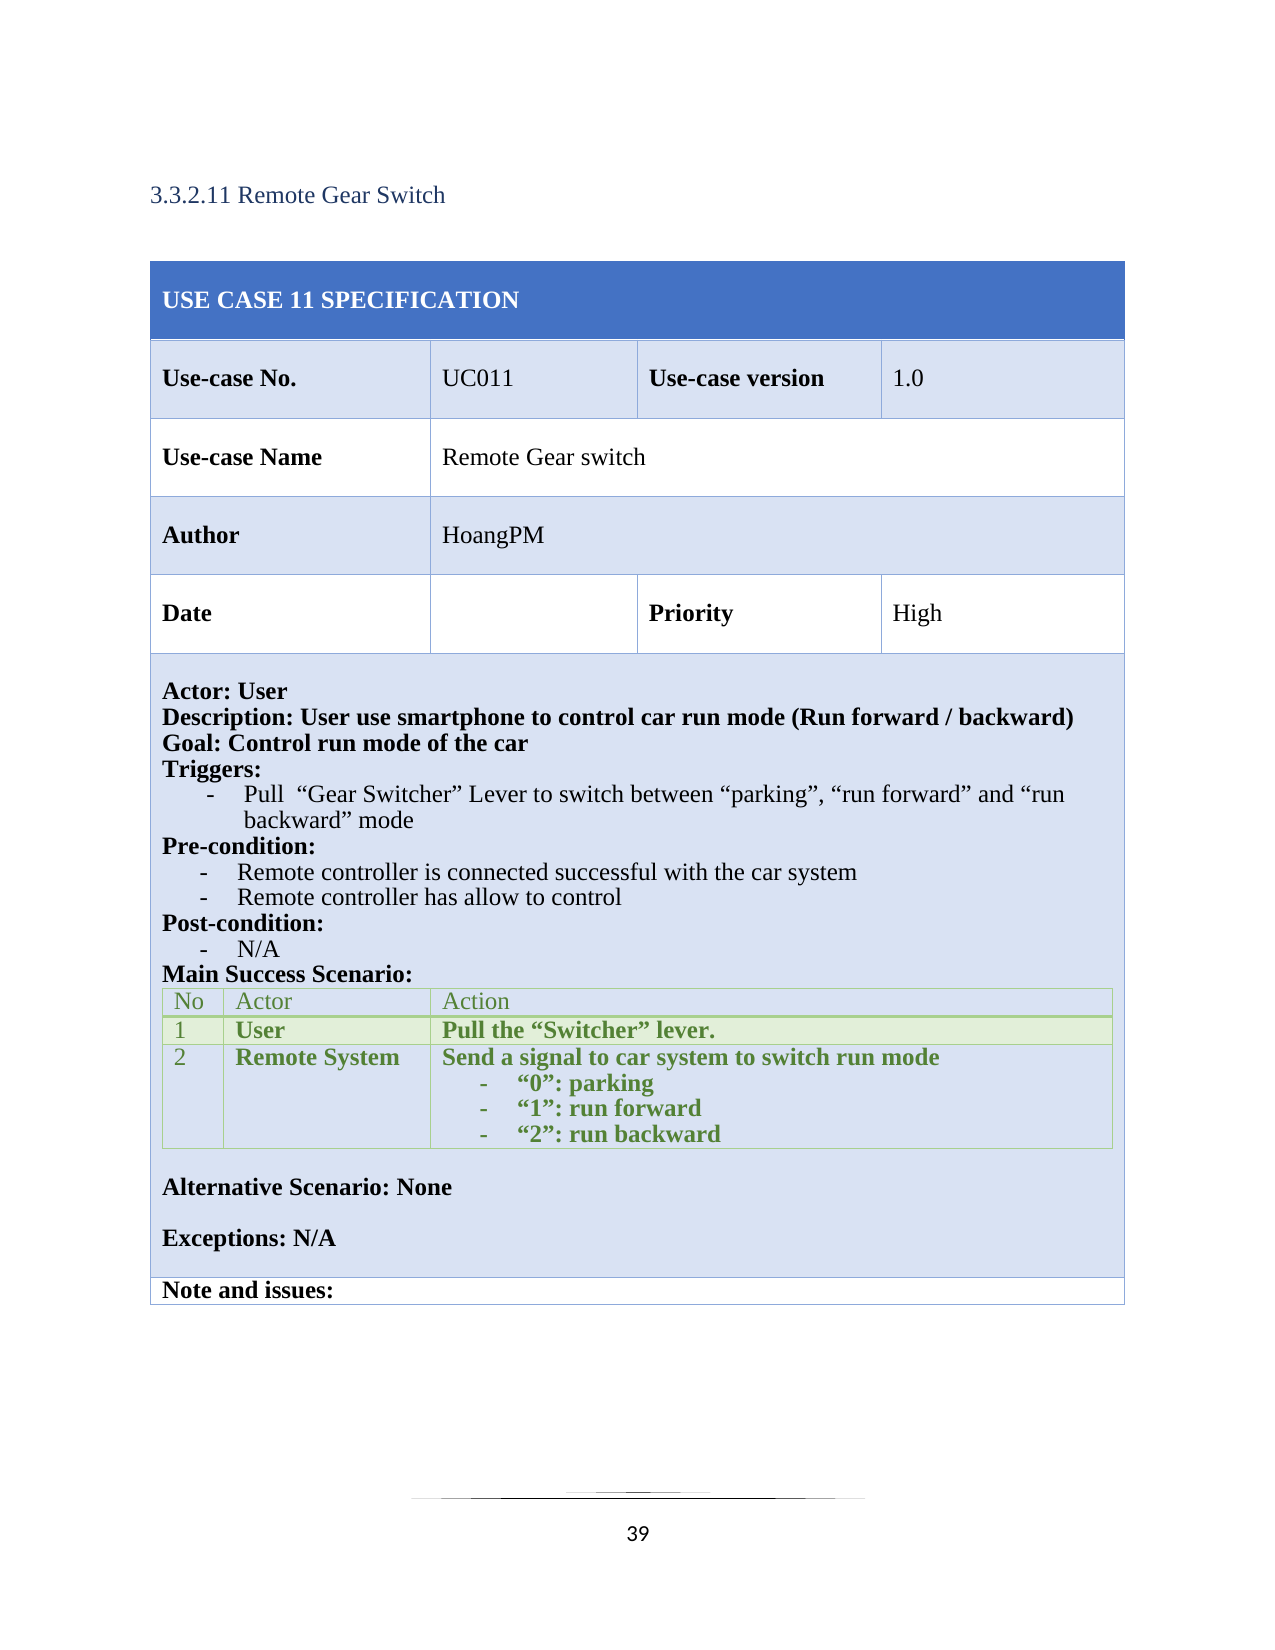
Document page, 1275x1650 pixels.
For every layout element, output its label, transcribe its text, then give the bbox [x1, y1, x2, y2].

table_cell 1.0 [882, 341, 1124, 418]
table_cell Use-case Name [151, 419, 430, 496]
table_cell Author [151, 497, 430, 574]
table_cell Actor: User Description: User use smartphone to control car run mode (Run forward / backward) Goal: Control run mode of the car Triggers: Pull “Gear Switcher” Lever to switch between “parking”, “run forward” and “run backward” mode Pre-condition: Remote controller is connected successful with the car system Remote controller has allow to control Post-condition: N/A Main Success Scenario: Alternative Scenario: None Exceptions: N/A [151, 654, 1124, 1277]
table_cell Use-case No. [151, 341, 430, 418]
table_cell High [882, 575, 1124, 652]
table_cell Priority [638, 575, 881, 652]
table_cell Use-case version [638, 341, 881, 418]
table_header USE CASE 11 SPECIFICATION [151, 263, 1124, 339]
table_cell UC011 [431, 341, 637, 418]
table_cell Date [151, 575, 430, 652]
table_cell Note and issues: [151, 1278, 1124, 1304]
subtitle 3.3.2.11 Remote Gear Switch [150, 180, 1125, 209]
table_cell HoangPM [431, 497, 1124, 574]
table_cell Remote Gear switch [431, 419, 1124, 496]
table_cell [431, 575, 637, 652]
